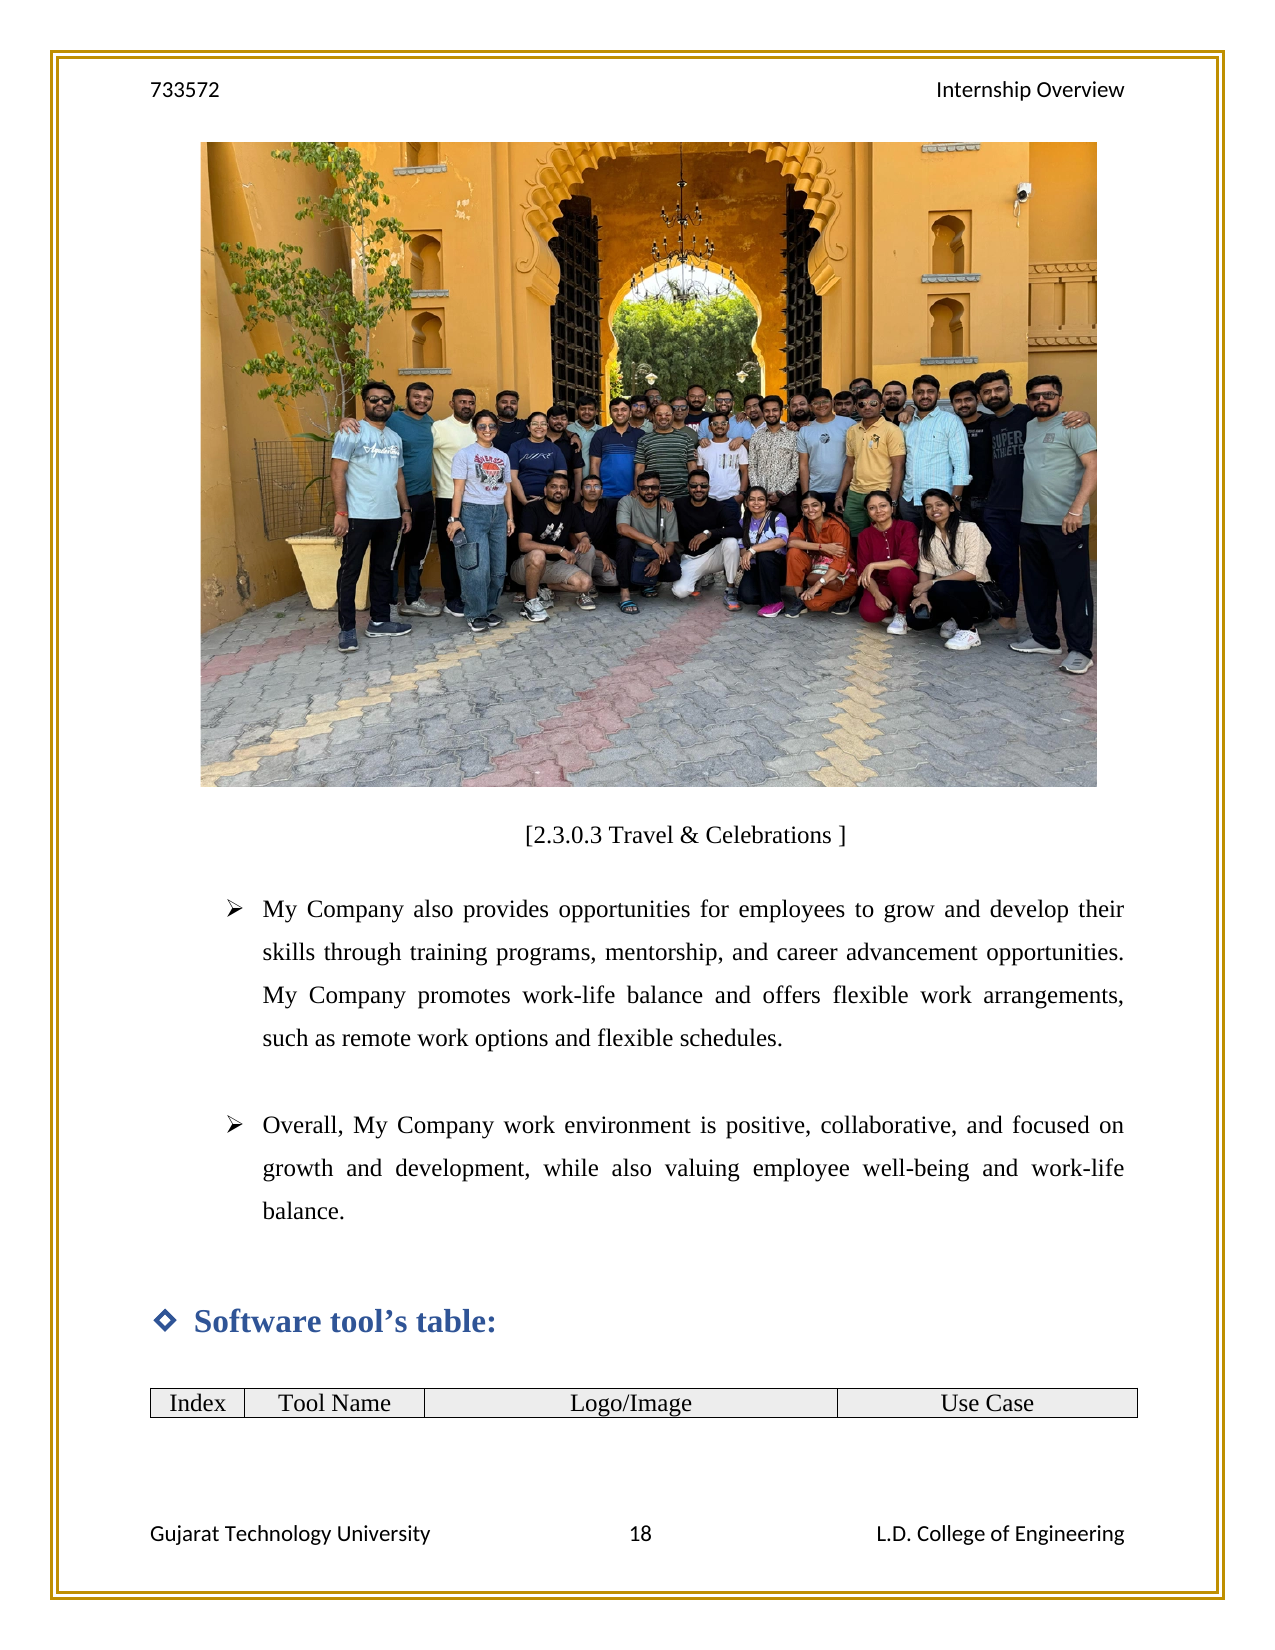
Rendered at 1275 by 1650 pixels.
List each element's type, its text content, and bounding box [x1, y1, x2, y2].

list Overall, My Company work environment is positive, collaborative, and focused on growth and development, while also valuing employee well-being and work-life balance. [225, 1110, 1125, 1225]
subtitle Software tool’s table: [150, 1301, 1125, 1339]
list [2.3.0.3 Travel & Celebrations ] [225, 820, 1125, 849]
table_header Use Case [838, 1389, 1137, 1417]
table_header Logo/Image [425, 1389, 837, 1417]
table_header Index [151, 1389, 244, 1417]
list My Company also provides opportunities for employees to grow and develop their skills through training programs, mentorship, and career advancement opportunities. My Company promotes work-life balance and offers flexible work arrangements, such as remote work options and flexible schedules. [225, 894, 1125, 1052]
picture [200, 142, 1097, 787]
table_header Tool Name [245, 1389, 424, 1417]
